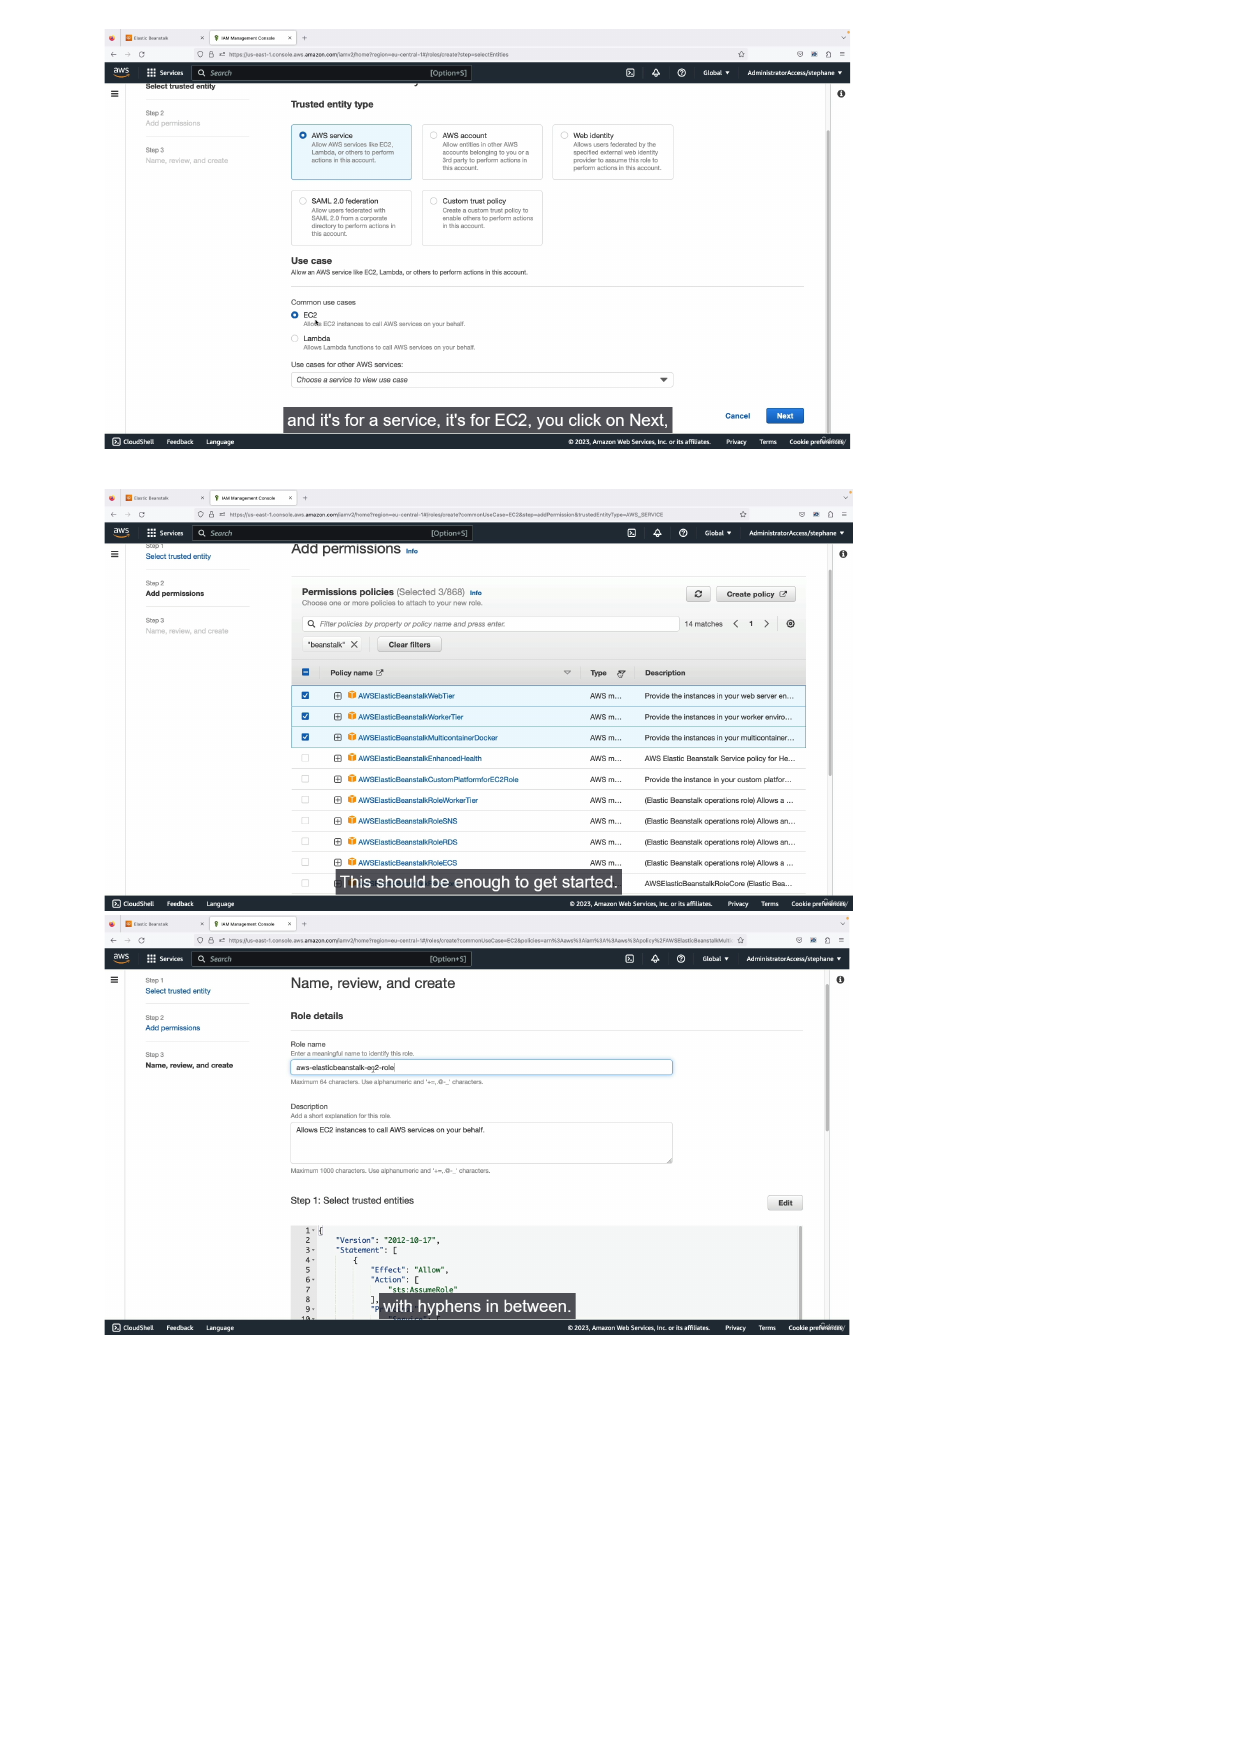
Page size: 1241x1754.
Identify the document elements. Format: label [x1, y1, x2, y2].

picture [104, 915, 850, 1335]
picture [104, 489, 853, 911]
picture [104, 29, 851, 449]
